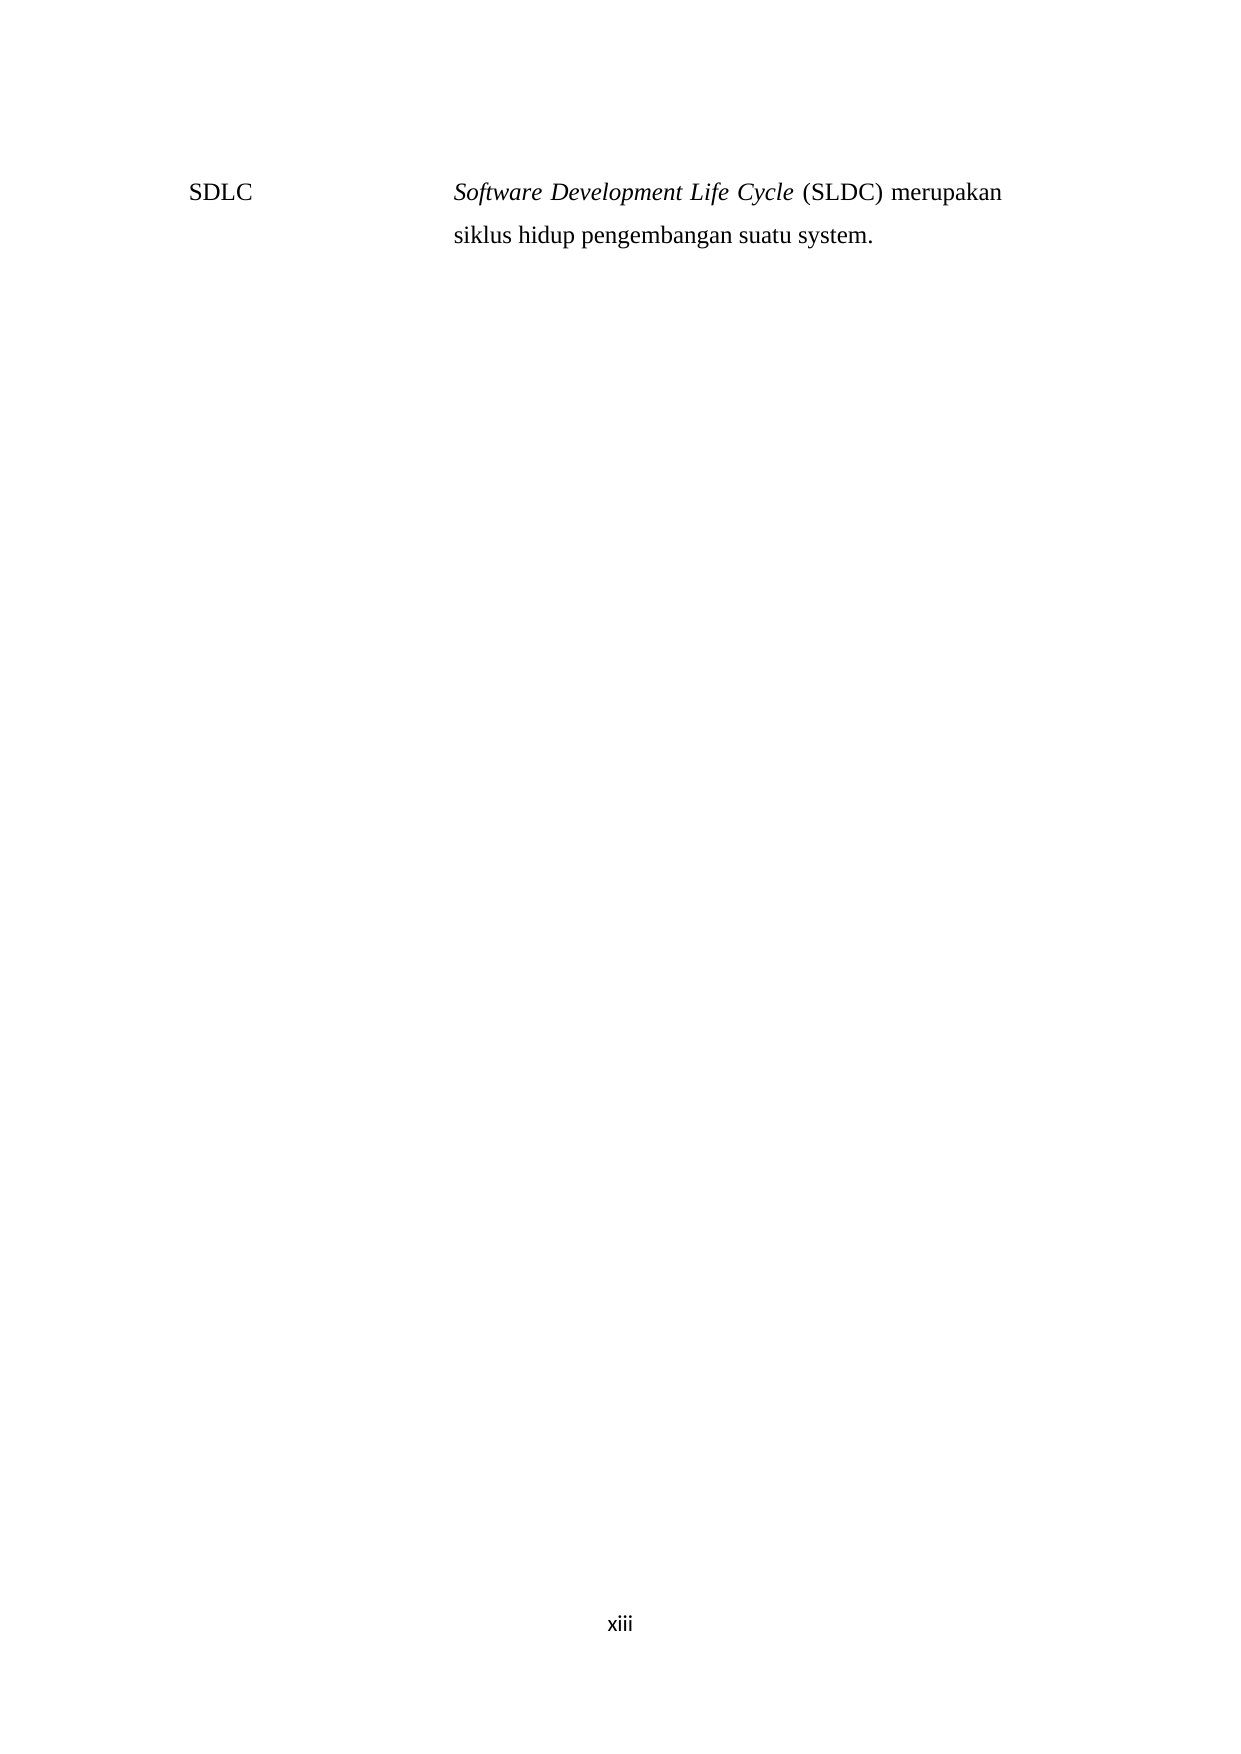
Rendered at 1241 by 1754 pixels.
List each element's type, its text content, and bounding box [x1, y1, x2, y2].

table_cell Software Development Life Cycle (SLDC) merupakan siklus hidup pengembangan suatu system. [454, 177, 1002, 262]
table_cell SDLC [189, 177, 453, 262]
